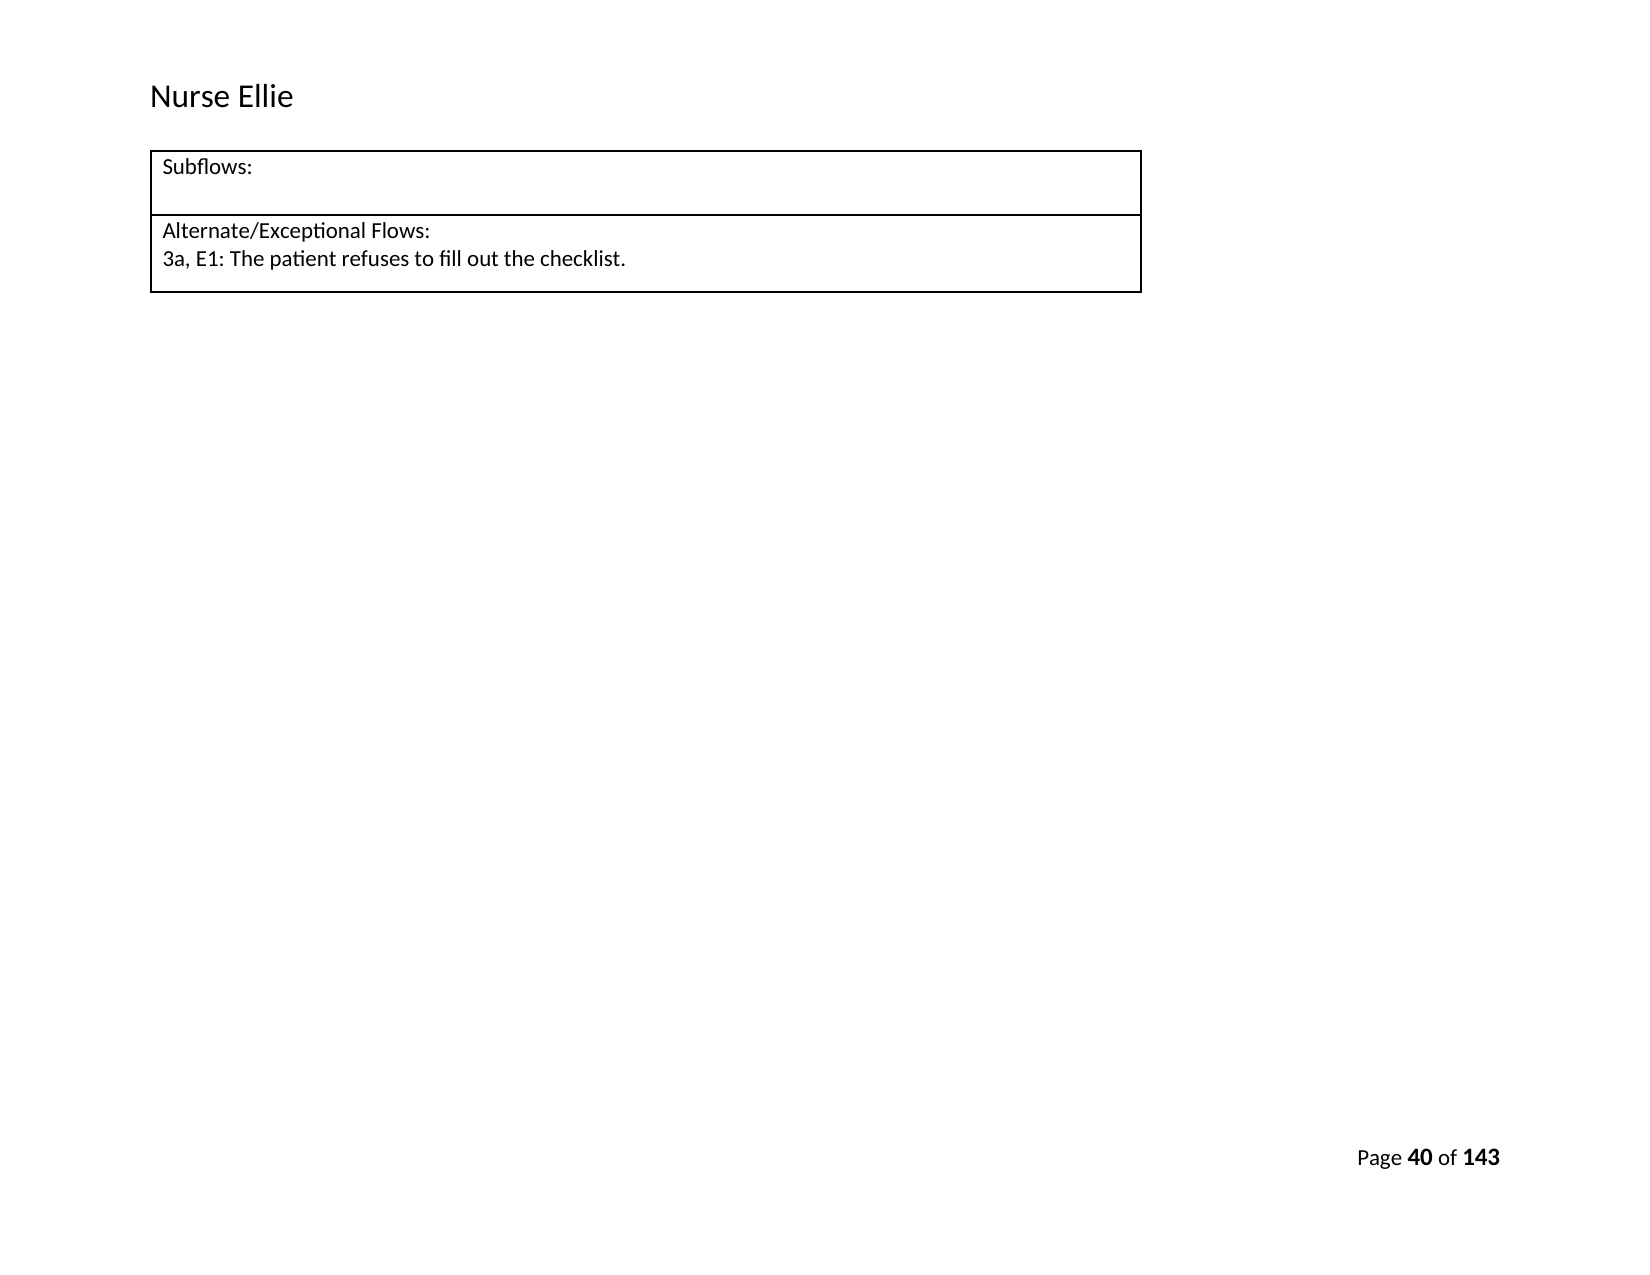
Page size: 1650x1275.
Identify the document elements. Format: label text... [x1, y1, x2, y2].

table_cell Alternate/Exceptional Flows: 3a, E1: The patient refuses to fill out the checklist. [152, 216, 1140, 291]
table_cell Subflows: [152, 152, 1140, 214]
